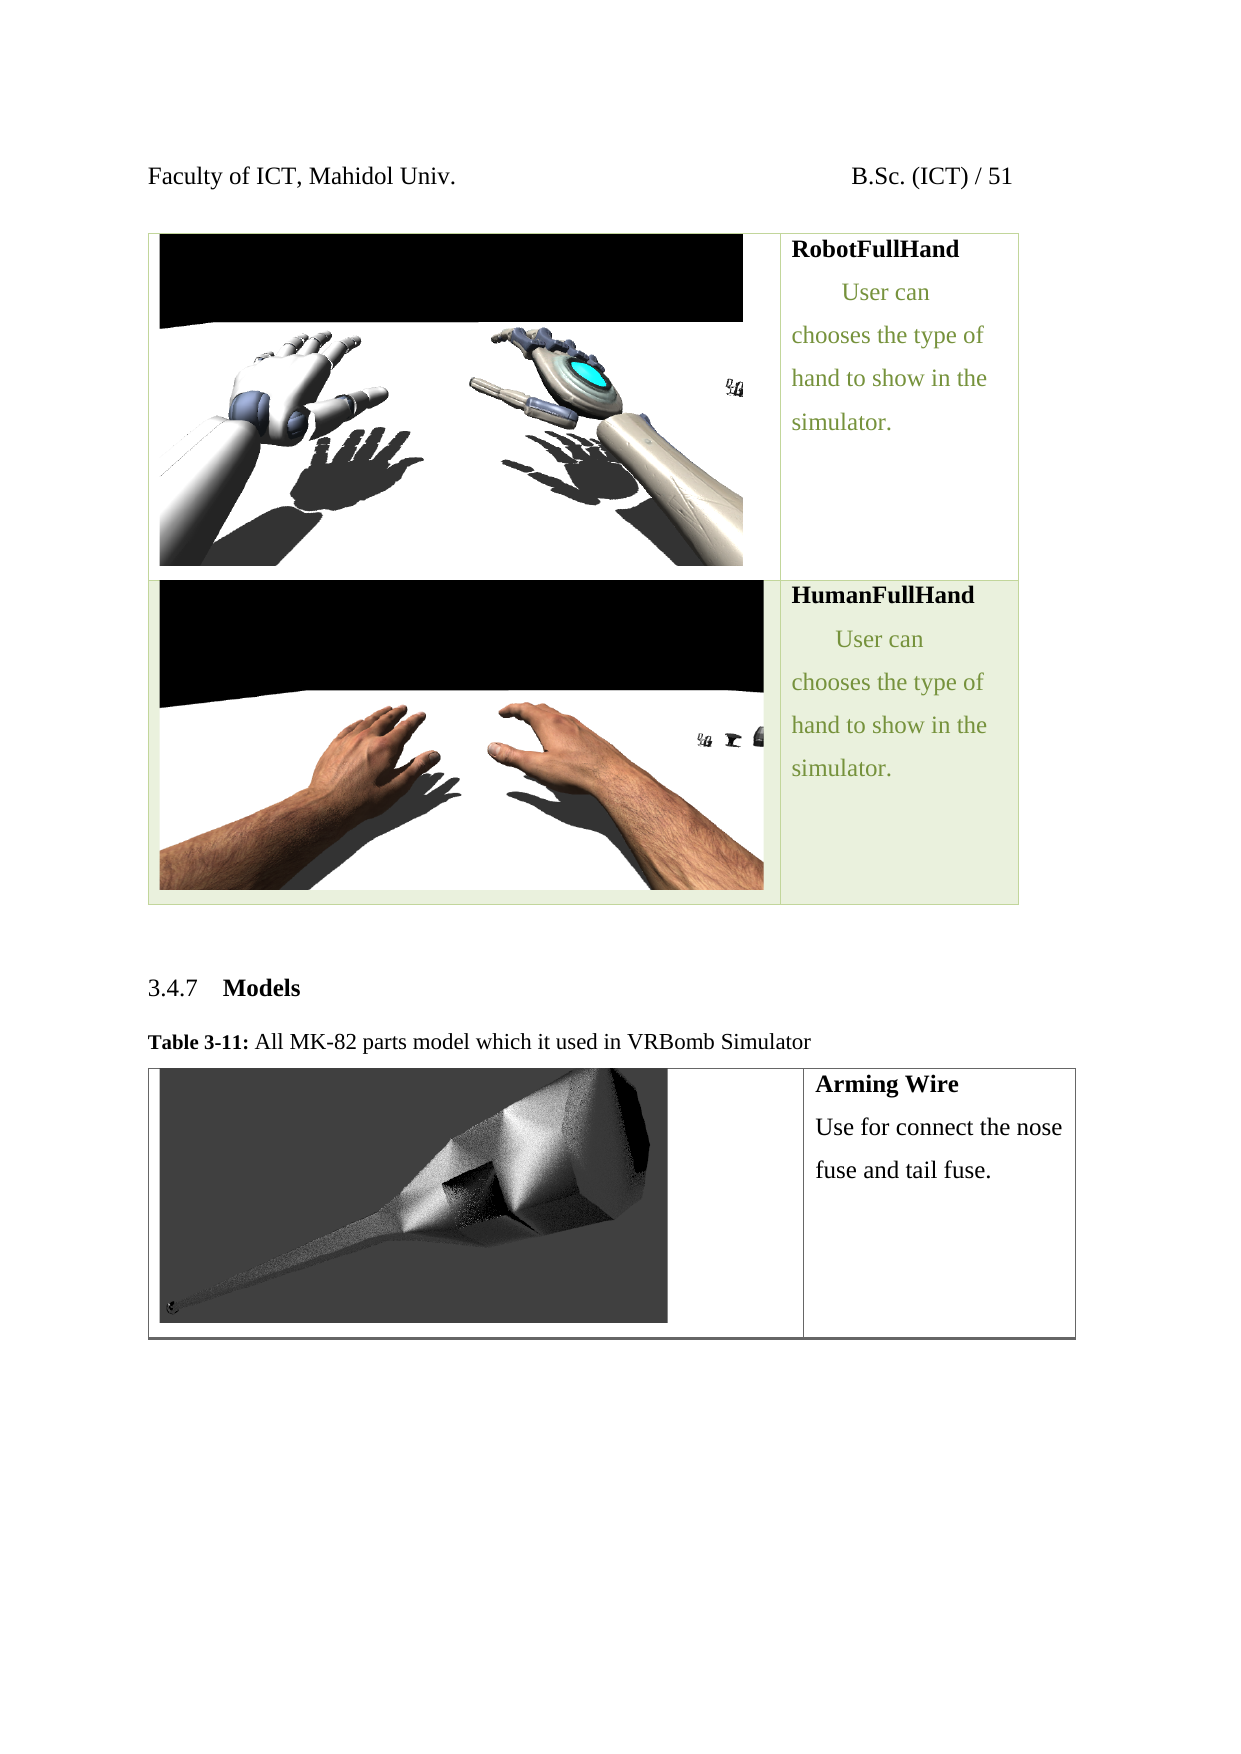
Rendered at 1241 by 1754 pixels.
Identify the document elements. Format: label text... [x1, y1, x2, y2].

picture [159, 1068, 668, 1323]
subtitle Models [148, 973, 1019, 1002]
table_cell RobotFullHand User can chooses the type of hand to show in the simulator. [781, 234, 1018, 579]
table_header [149, 1069, 803, 1337]
picture [159, 580, 764, 890]
table_header Arming Wire Use for connect the nose fuse and tail fuse. [804, 1069, 1075, 1337]
table_cell [149, 581, 780, 904]
table_cell [149, 234, 780, 579]
table_cell HumanFullHand User can chooses the type of hand to show in the simulator. [781, 581, 1018, 904]
picture [159, 234, 743, 566]
